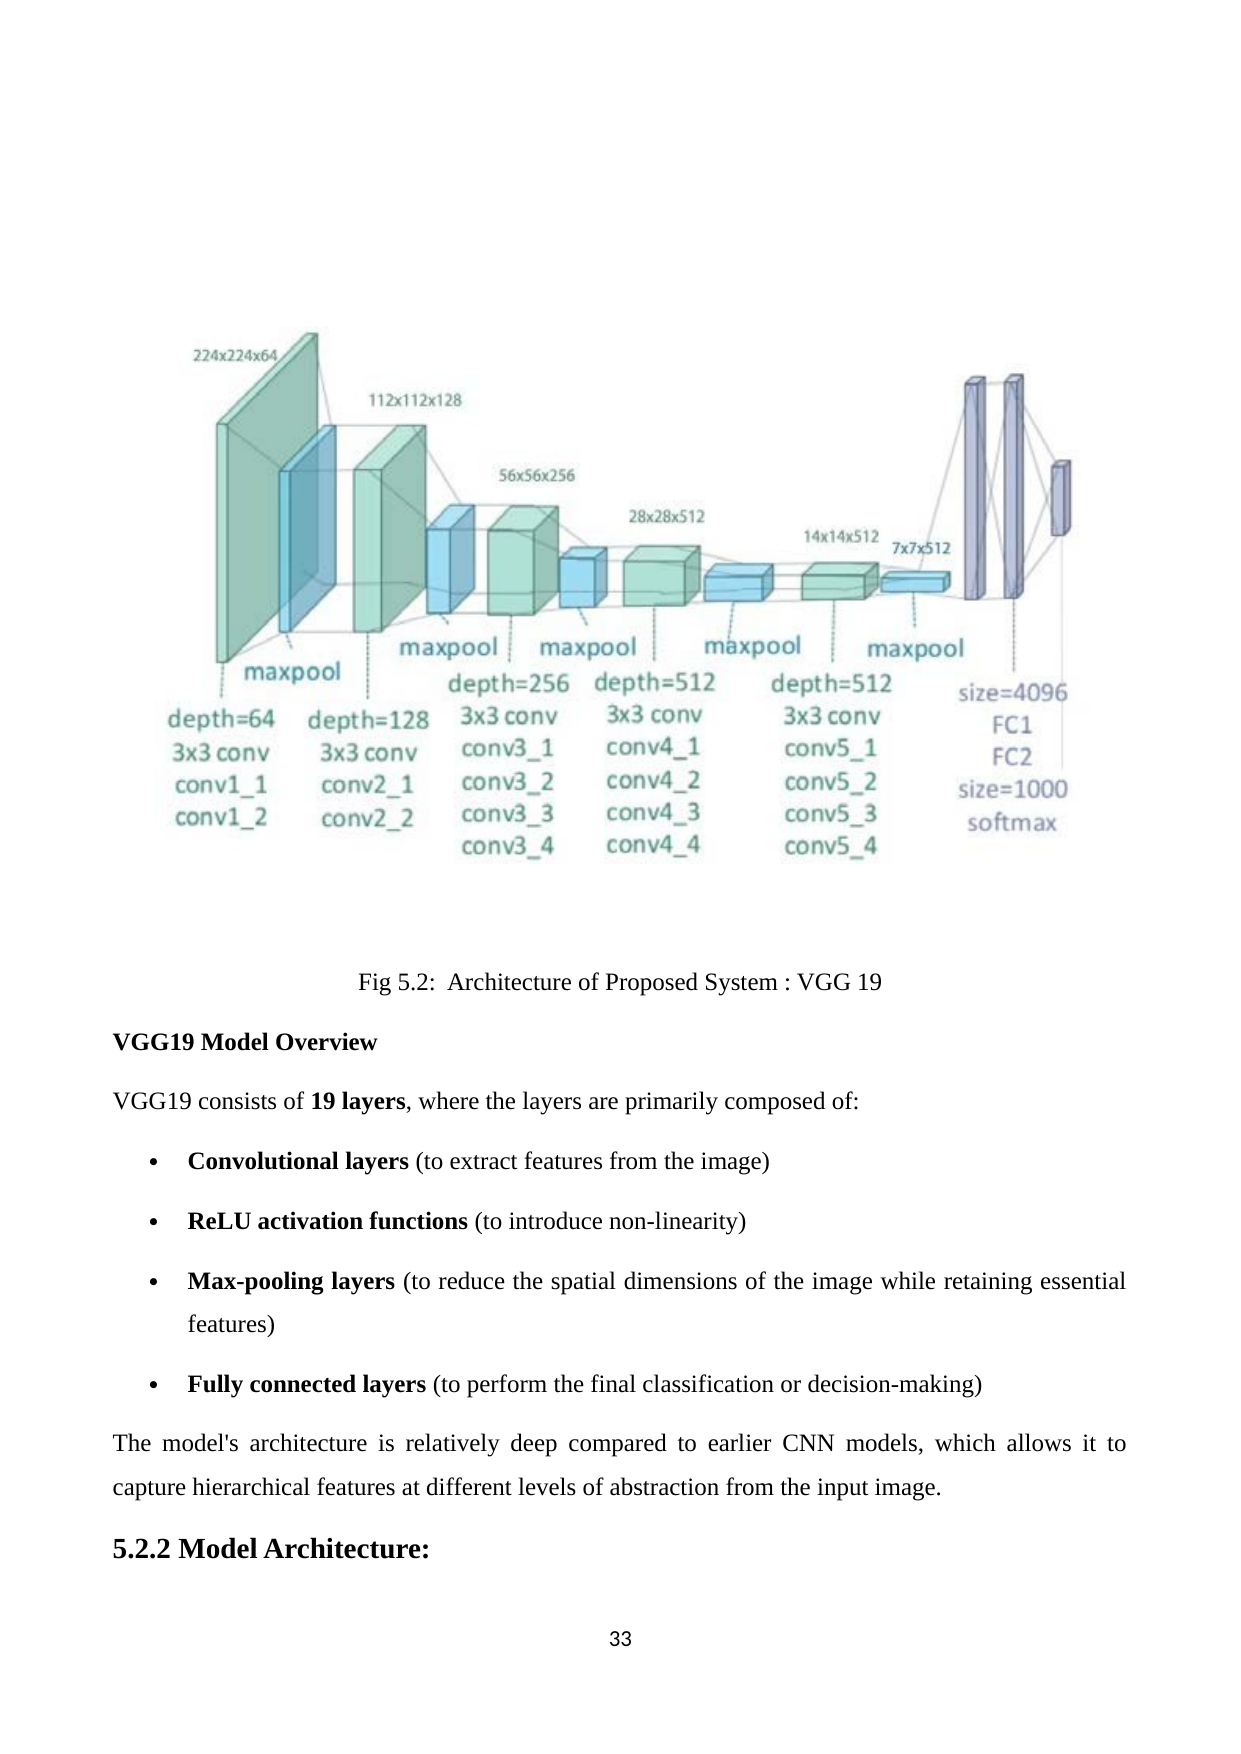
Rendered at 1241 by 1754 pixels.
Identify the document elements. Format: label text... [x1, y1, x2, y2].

text VGG19 consists of 19 layers, where the layers are primarily composed of: [112, 1086, 1128, 1115]
text Fig 5.2: Architecture of Proposed System : VGG 19 [112, 967, 1128, 996]
list Fully connected layers (to perform the final classification or decision-making) [150, 1369, 1128, 1397]
list Max-pooling layers (to reduce the spatial dimensions of the image while retaining essential features) [150, 1266, 1128, 1338]
text 5.2.2 Model Architecture: [112, 1531, 1128, 1565]
text The model's architecture is relatively deep compared to earlier CNN models, which allows it to capture hierarchical features at different levels of abstraction from the input image. [112, 1428, 1128, 1500]
list ReLU activation functions (to introduce non-linearity) [150, 1206, 1128, 1235]
text VGG19 Model Overview [112, 1027, 1128, 1055]
picture [154, 326, 1093, 864]
list Convolutional layers (to extract features from the image) [150, 1146, 1128, 1175]
